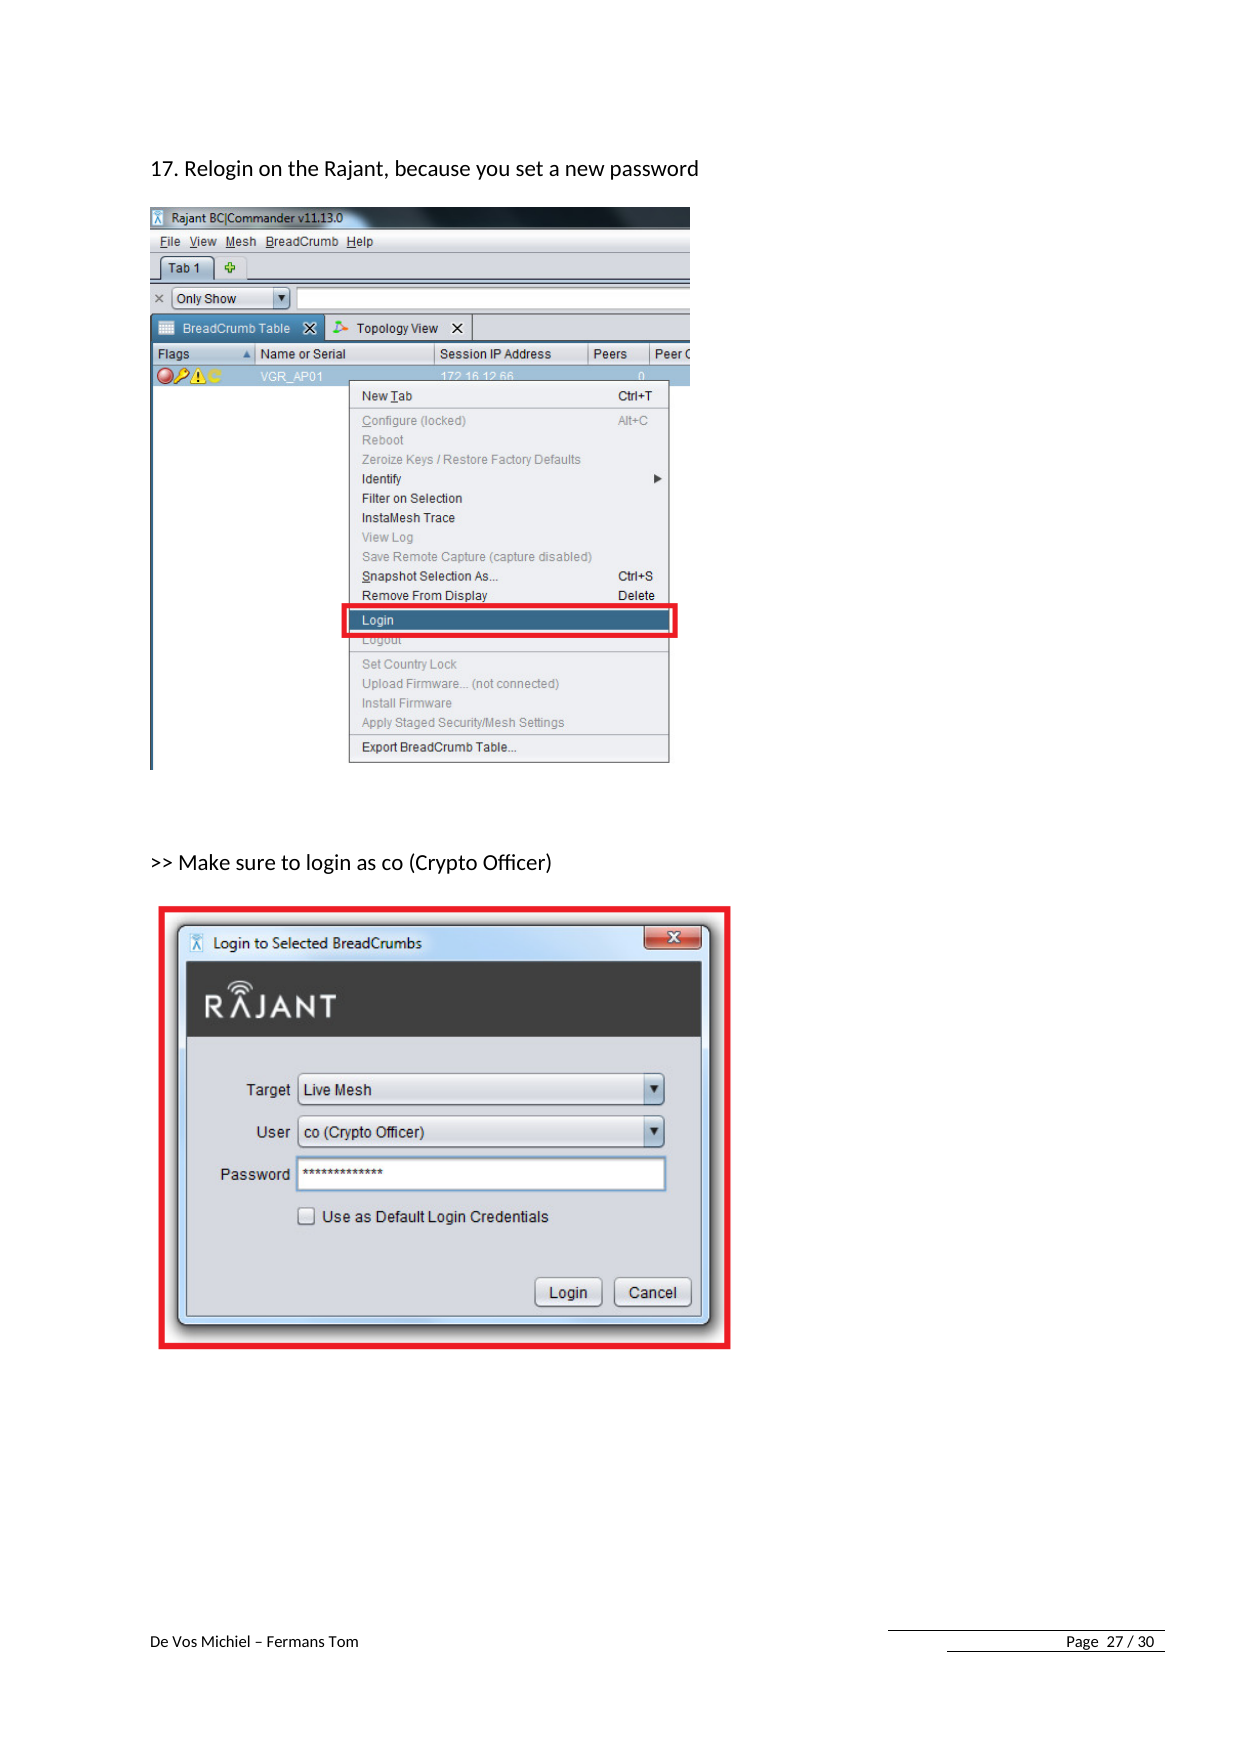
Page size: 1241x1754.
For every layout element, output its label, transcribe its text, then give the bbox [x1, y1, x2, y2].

picture [150, 207, 690, 770]
text 17. Relogin on the Rajant, because you set a new password [150, 154, 1090, 182]
text >> Make sure to login as co (Crypto Officer) [150, 848, 1090, 876]
picture [150, 901, 738, 1353]
